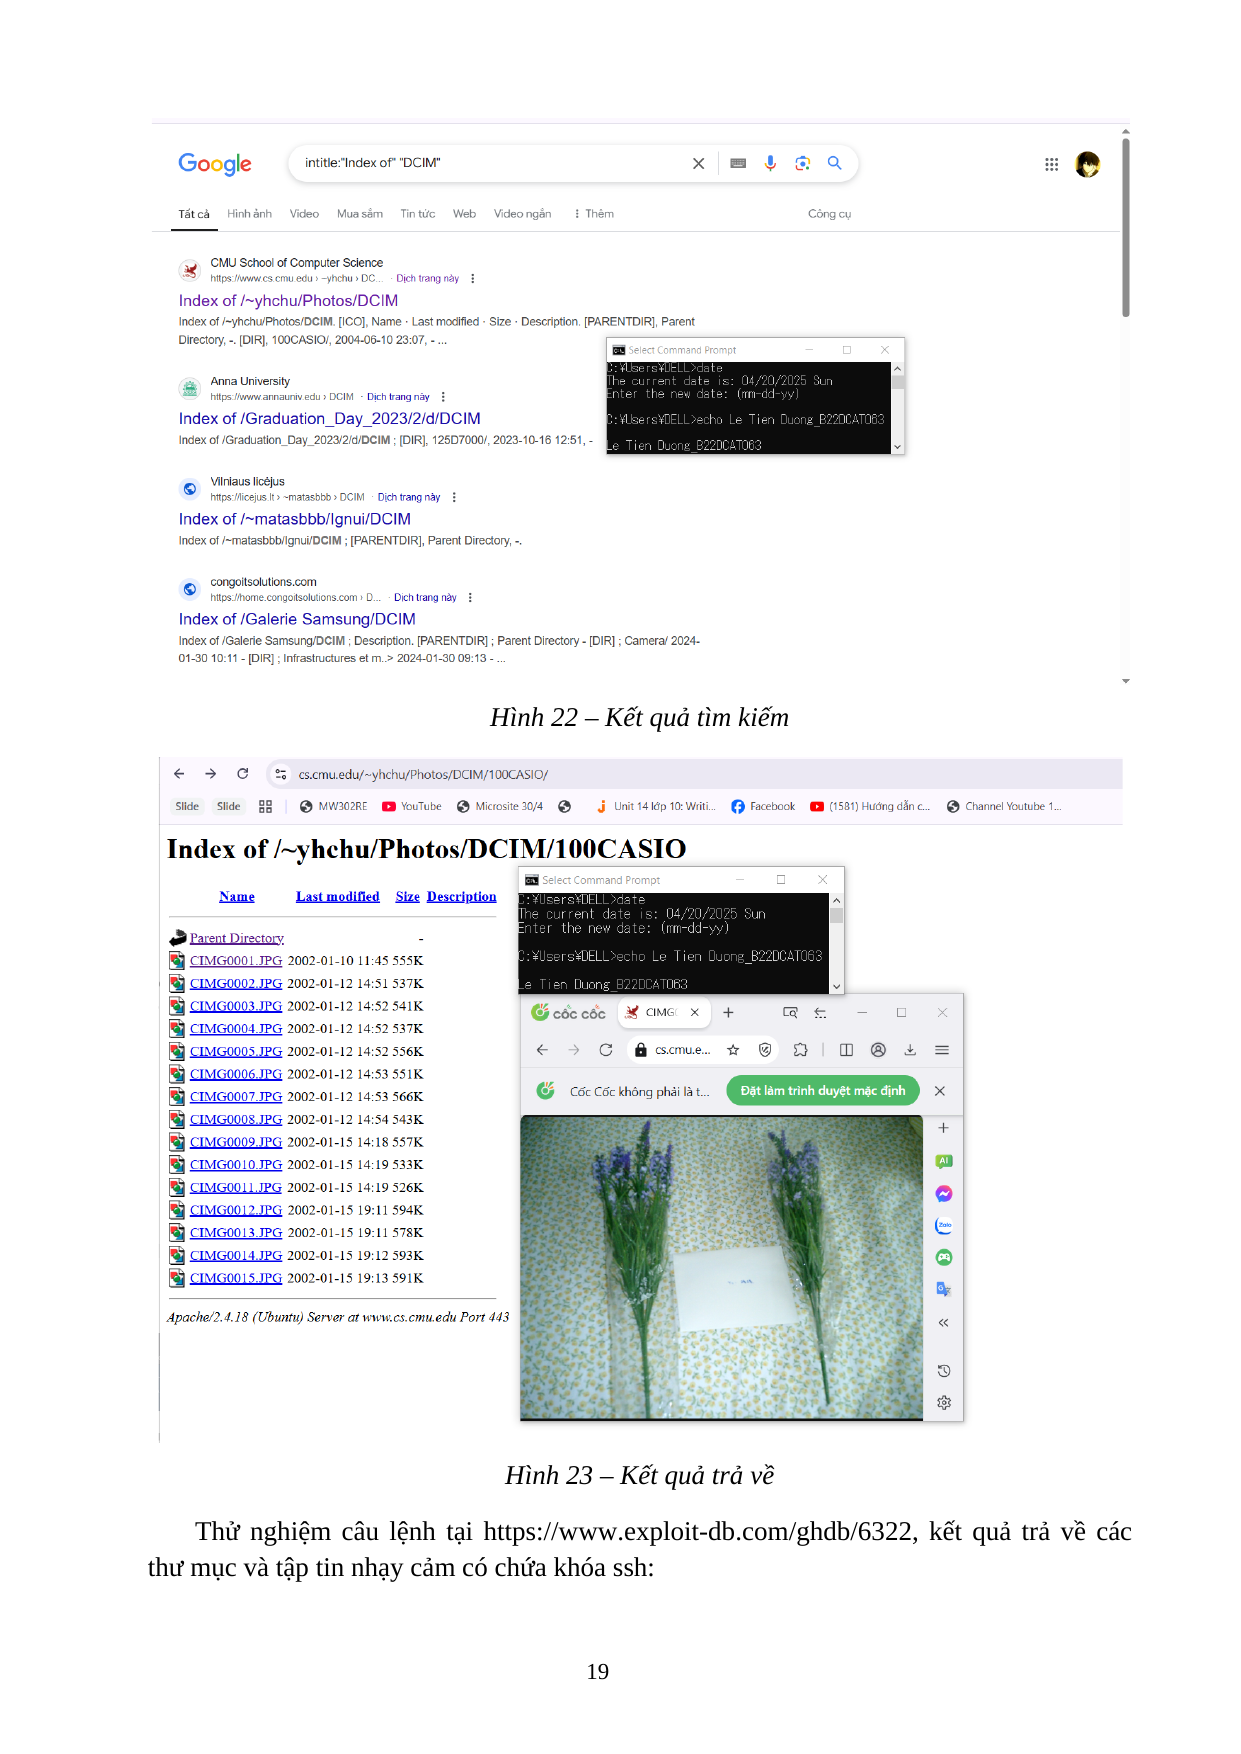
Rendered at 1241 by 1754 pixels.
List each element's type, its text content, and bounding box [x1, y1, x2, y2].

text – Kết quả trả về [148, 1459, 1134, 1490]
picture [151, 118, 1130, 685]
picture [158, 757, 1123, 1443]
text Thử nghiệm câu lệnh tại https://www.exploit-db.com/ghdb/6322, kết quả trả về các thư mục và tập tin nhạy cảm có chứa khóa ssh: [148, 1515, 1134, 1582]
text – Kết quả tìm kiếm [148, 701, 1134, 732]
